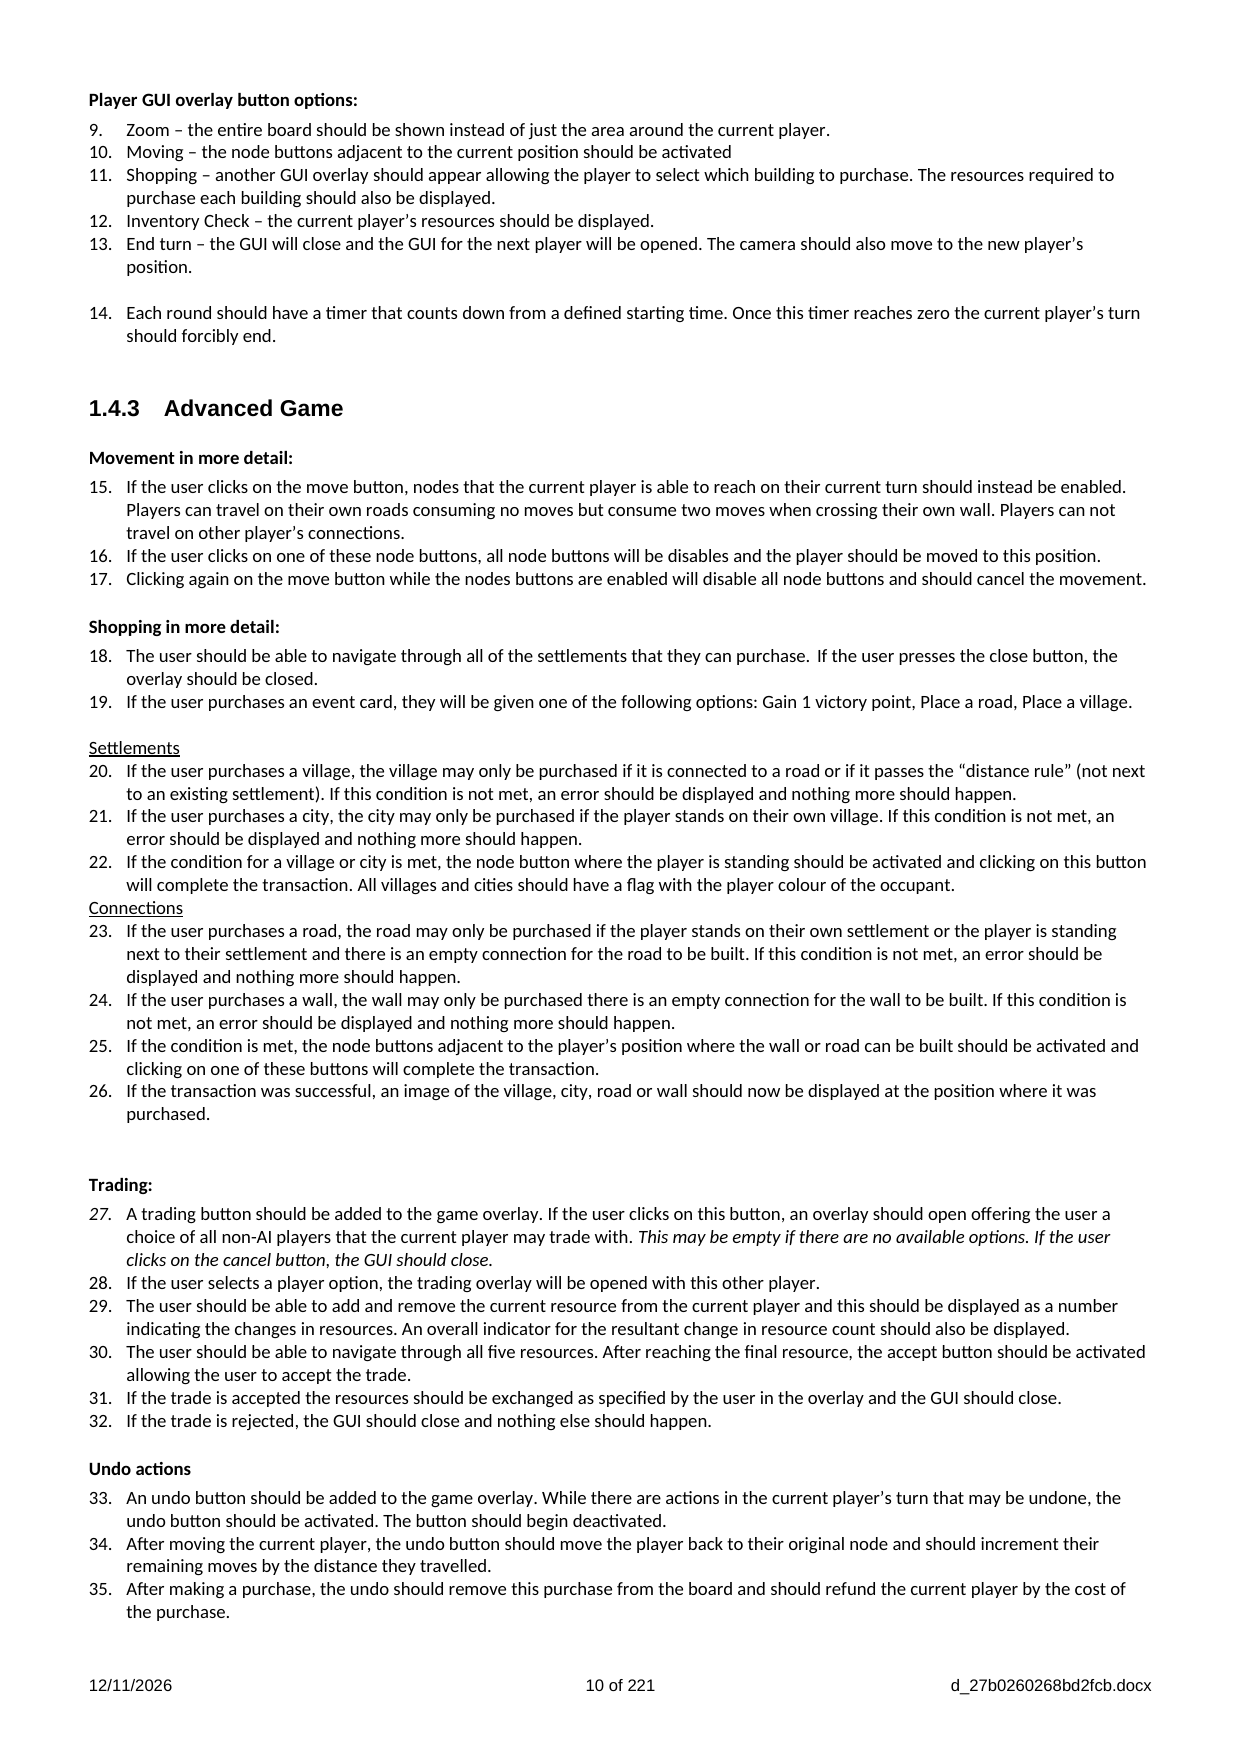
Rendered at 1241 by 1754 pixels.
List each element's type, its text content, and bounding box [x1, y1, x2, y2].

list After making a purchase, the undo should remove this purchase from the board and should refund the current player by the cost of the purchase. [89, 1577, 1152, 1623]
list Inventory Check – the current player’s resources should be displayed. [89, 209, 1152, 232]
list Each round should have a timer that counts down from a defined starting time. Once this timer reaches zero the current player’s turn should forcibly end. [89, 301, 1152, 347]
text Connections [89, 896, 1152, 919]
list If the condition is met, the node buttons adjacent to the player’s position where the wall or road can be built should be activated and clicking on one of these buttons will complete the transaction. [89, 1034, 1152, 1079]
list If the user purchases a city, the city may only be purchased if the player stands on their own village. If this condition is not met, an error should be displayed and nothing more should happen. [89, 804, 1152, 850]
subtitle Advanced Game [89, 395, 1152, 421]
list Shopping – another GUI overlay should appear allowing the player to select which building to purchase. The resources required to purchase each building should also be displayed. [89, 164, 1152, 209]
subtitle Shopping in more detail: [89, 615, 1152, 638]
list Moving – the node buttons adjacent to the current position should be activated [89, 141, 1152, 164]
text Settlements [89, 736, 1152, 759]
list If the user clicks on the move button, nodes that the current player is able to reach on their current turn should instead be enabled. Players can travel on their own roads consuming no moves but consume two moves when crossing their own wall. Players can not travel on other player’s connections. [89, 475, 1152, 544]
list If the transaction was successful, an image of the village, city, road or wall should now be displayed at the position where it was purchased. [89, 1079, 1152, 1125]
list A trading button should be added to the game overlay. If the user clicks on this button, an overlay should open offering the user a choice of all non-AI players that the current player may trade with. This may be empty if there are no available options. If the user clicks on the cancel button, the GUI should close. [89, 1202, 1152, 1271]
subtitle Trading: [89, 1173, 1152, 1196]
list Clicking again on the move button while the nodes buttons are enabled will disable all node buttons and should cancel the movement. [89, 567, 1152, 590]
subtitle Movement in more detail: [89, 446, 1152, 469]
list The user should be able to add and remove the current resource from the current player and this should be displayed as a number indicating the changes in resources. An overall indicator for the resultant change in resource count should also be displayed. [89, 1294, 1152, 1340]
list End turn – the GUI will close and the GUI for the next player will be opened. The camera should also move to the new player’s position. [89, 232, 1152, 278]
list Zoom – the entire board should be shown instead of just the area around the current player. [89, 118, 1152, 141]
subtitle Player GUI overlay button options: [89, 89, 1152, 112]
subtitle Undo actions [89, 1457, 1152, 1479]
list If the user selects a player option, the trading overlay will be opened with this other player. [89, 1271, 1152, 1294]
list If the user purchases a village, the village may only be purchased if it is connected to a road or if it passes the “distance rule” (not next to an existing settlement). If this condition is not met, an error should be displayed and nothing more should happen. [89, 759, 1152, 804]
list If the user purchases a wall, the wall may only be purchased there is an empty connection for the wall to be built. If this condition is not met, an error should be displayed and nothing more should happen. [89, 988, 1152, 1034]
list If the condition for a village or city is met, the node button where the player is standing should be activated and clicking on this button will complete the transaction. All villages and cities should have a flag with the player colour of the occupant. [89, 850, 1152, 896]
list If the trade is accepted the resources should be exchanged as specified by the user in the overlay and the GUI should close. [89, 1386, 1152, 1409]
list The user should be able to navigate through all five resources. After reaching the final resource, the accept button should be activated allowing the user to accept the trade. [89, 1340, 1152, 1386]
list If the user purchases an event card, they will be given one of the following options: Gain 1 victory point, Place a road, Place a village. [89, 690, 1152, 713]
list An undo button should be added to the game overlay. While there are actions in the current player’s turn that may be undone, the undo button should be activated. The button should begin deactivated. [89, 1486, 1152, 1532]
list The user should be able to navigate through all of the settlements that they can purchase. If the user presses the close button, the overlay should be closed. [89, 644, 1152, 690]
list If the user purchases a road, the road may only be purchased if the player stands on their own settlement or the player is standing next to their settlement and there is an empty connection for the road to be built. If this condition is not met, an error should be displayed and nothing more should happen. [89, 919, 1152, 988]
list If the user clicks on one of these node buttons, all node buttons will be disables and the player should be moved to this position. [89, 544, 1152, 567]
list After moving the current player, the undo button should move the player back to their original node and should increment their remaining moves by the distance they travelled. [89, 1532, 1152, 1577]
list If the trade is rejected, the GUI should close and nothing else should happen. [89, 1409, 1152, 1432]
